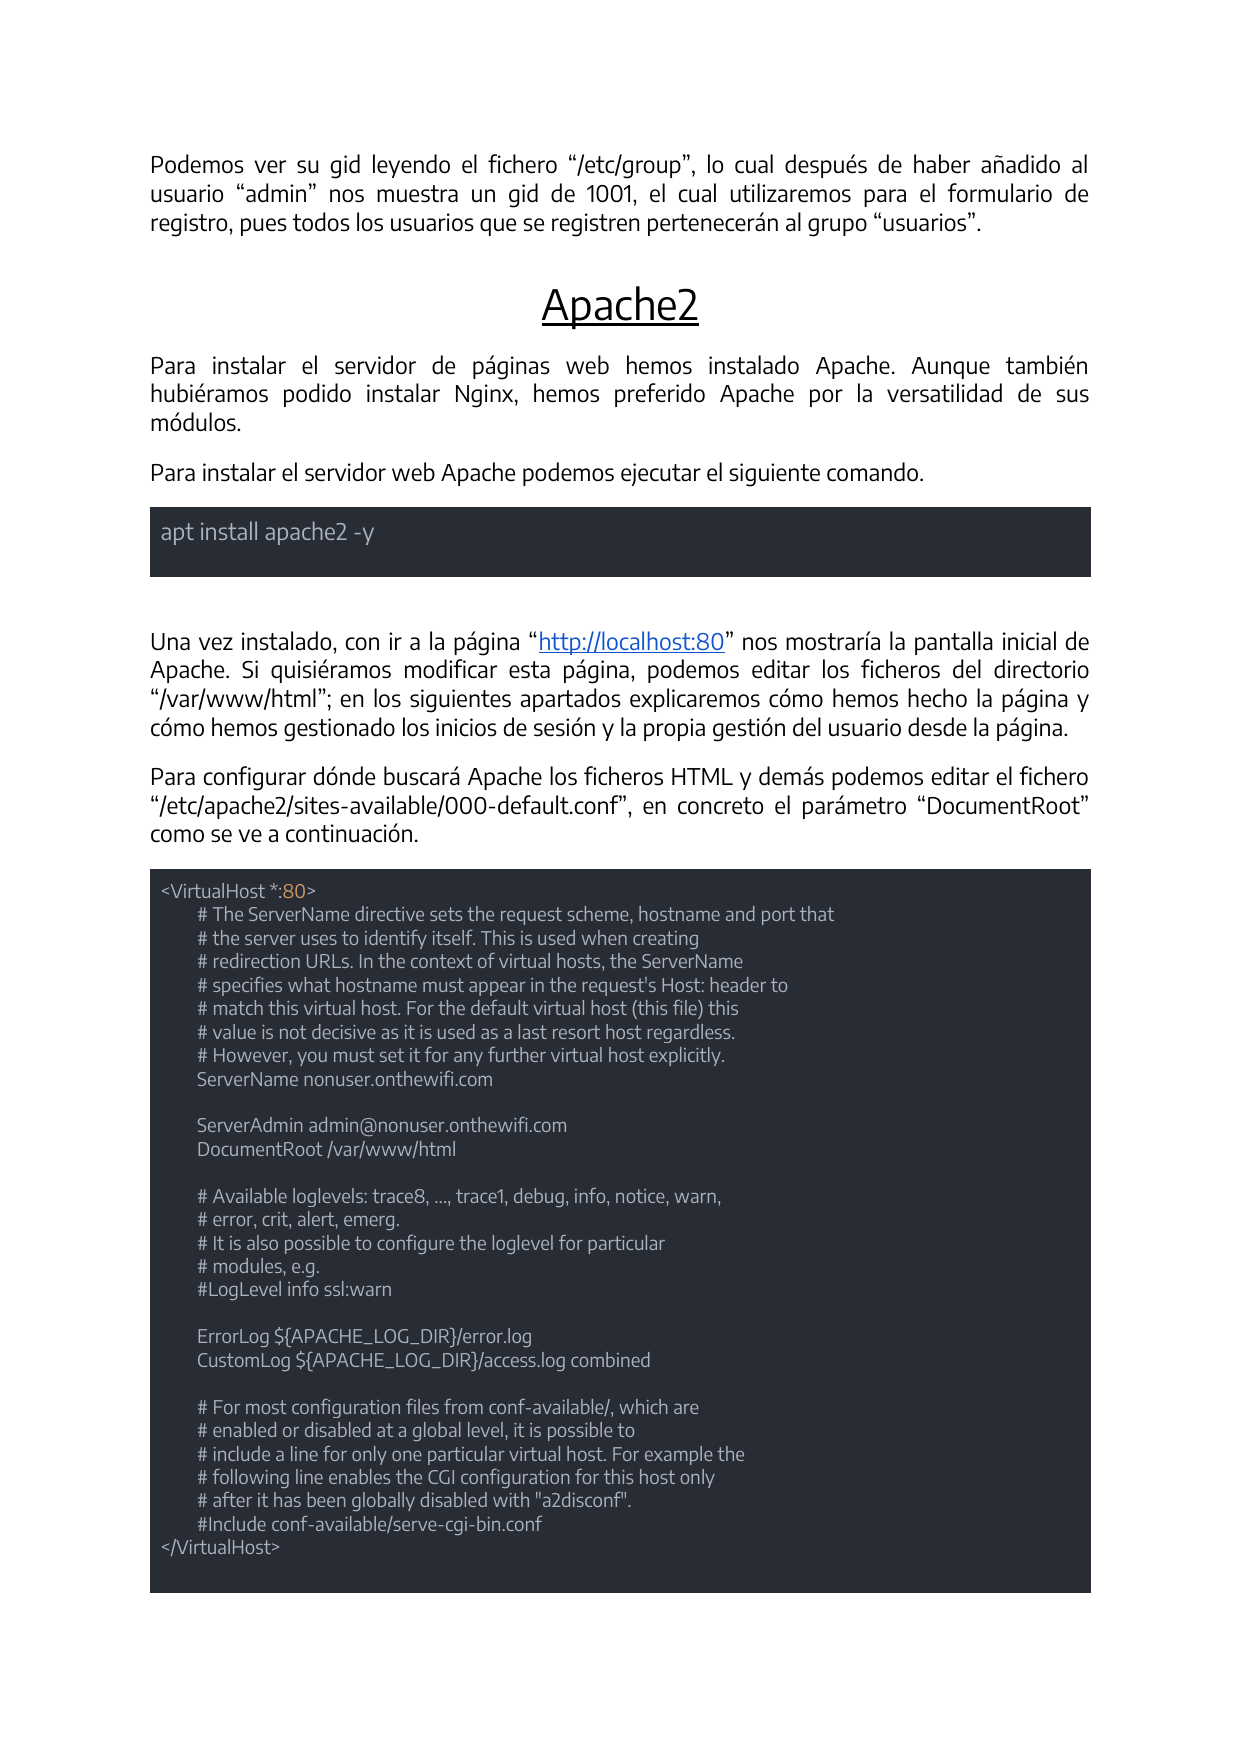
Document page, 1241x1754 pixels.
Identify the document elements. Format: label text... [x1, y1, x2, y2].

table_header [150, 869, 1091, 1593]
text Podemos ver su gid leyendo el fichero “/etc/group”, lo cual después de haber añadido al usuario “admin” nos muestra un gid de 1001, el cual utilizaremos para el formulario de registro, pues todos los usuarios que se registren pertenecerán al grupo “usuarios”. [150, 150, 1090, 236]
subtitle Apache2 [150, 278, 1090, 330]
text Para instalar el servidor web Apache podemos ejecutar el siguiente comando. [150, 457, 1090, 486]
text Para instalar el servidor de páginas web hemos instalado Apache. Aunque también hubiéramos podido instalar Nginx, hemos preferido Apache por la versatilidad de sus módulos. [150, 351, 1090, 436]
text Para configurar dónde buscará Apache los ficheros HTML y demás podemos editar el fichero “/etc/apache2/sites-available/000-default.conf”, en concreto el parámetro “DocumentRoot” como se ve a continuación. [150, 762, 1090, 848]
table_header apt install apache2 -y [150, 507, 1091, 577]
text Una vez instalado, con ir a la página “http://localhost:80” nos mostraría la pantalla inicial de Apache. Si quisiéramos modificar esta página, podemos editar los ficheros del directorio “/var/www/html”; en los siguientes apartados explicaremos cómo hemos hecho la página y cómo hemos gestionado los inicios de sesión y la propia gestión del usuario desde la página. [150, 627, 1090, 741]
